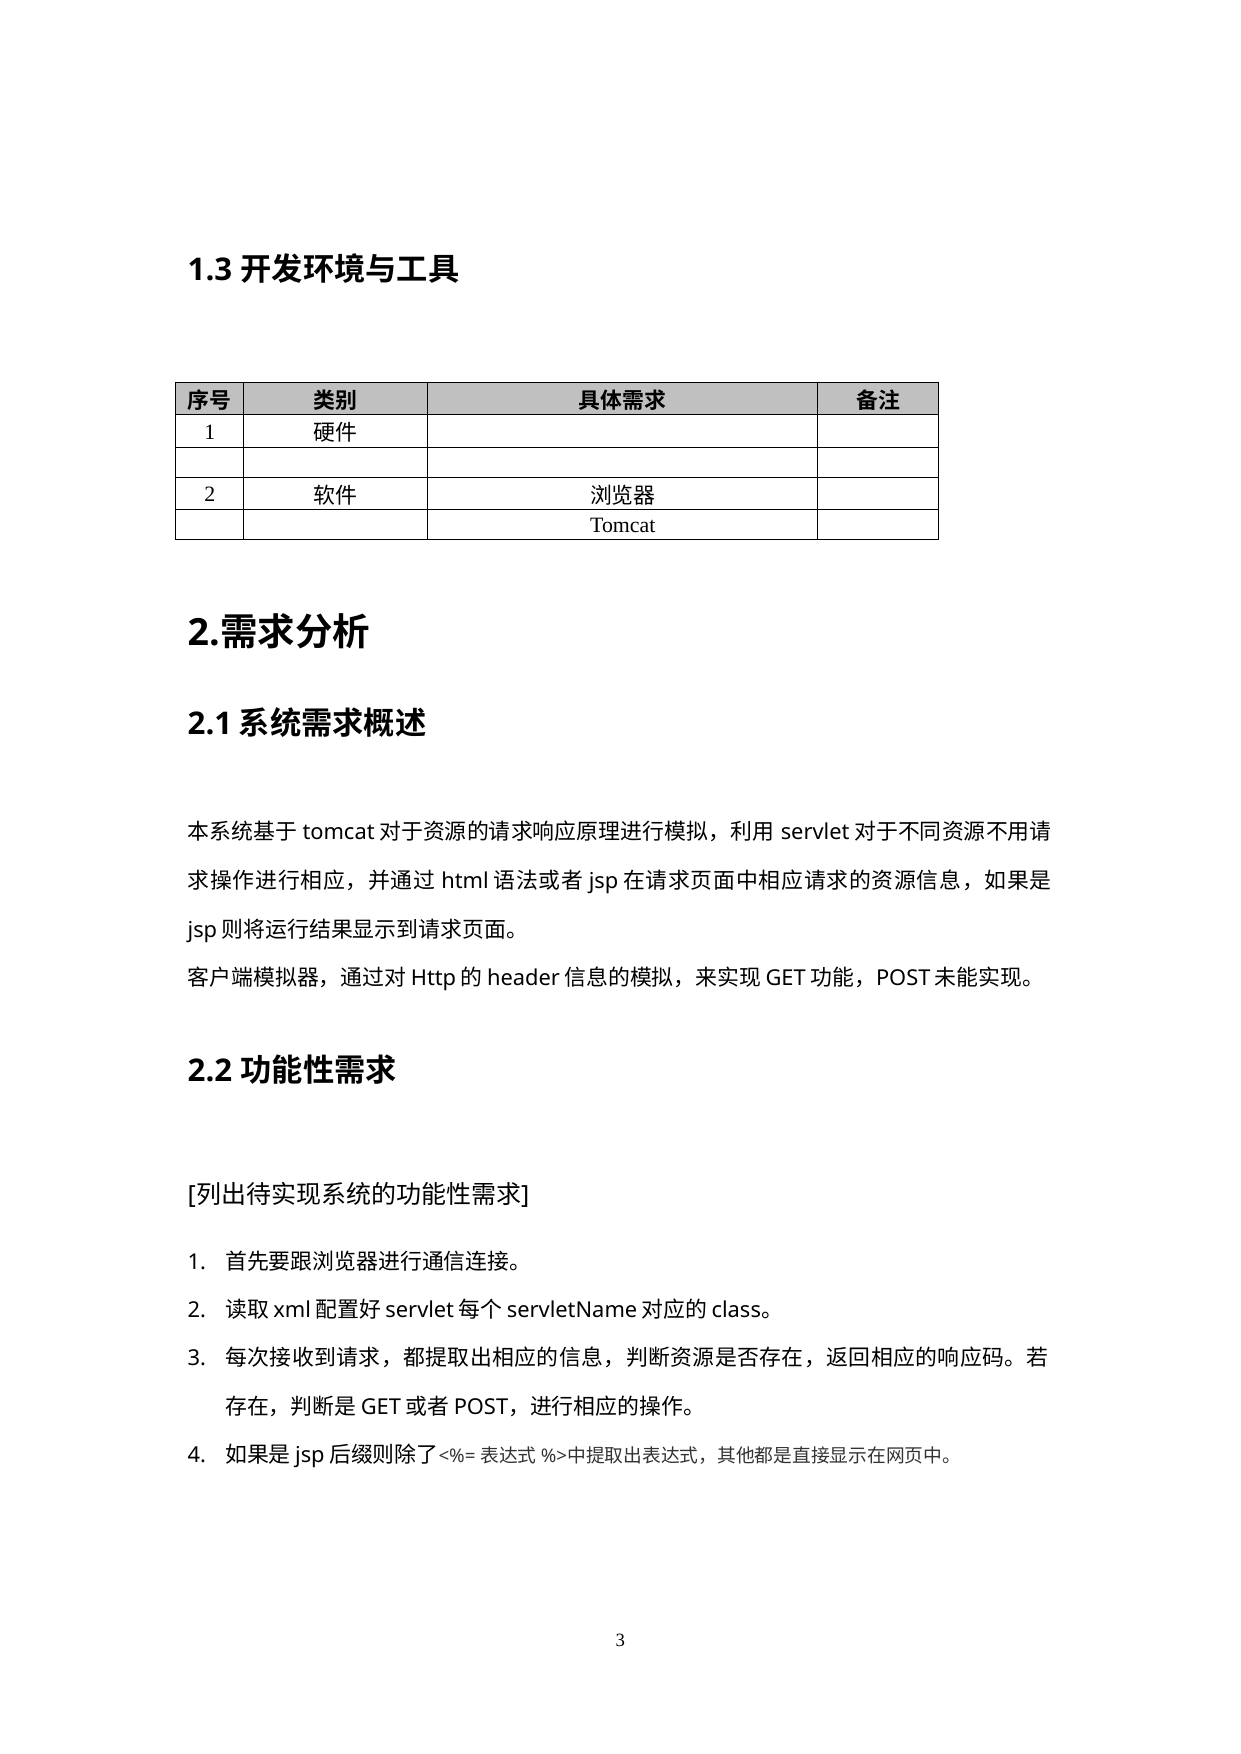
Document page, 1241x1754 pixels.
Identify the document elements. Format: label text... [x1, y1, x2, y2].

table_cell 2 [176, 478, 243, 509]
table_cell [428, 448, 817, 477]
table_cell 浏览器 [428, 478, 817, 509]
table_cell [818, 415, 938, 447]
table_cell [818, 448, 938, 477]
list 每次接收到请求，都提取出相应的信息，判断资源是否存在，返回相应的响应码。若存在，判断是GET或者POST，进行相应的操作。 [187, 1340, 1053, 1421]
list 首先要跟浏览器进行通信连接。 [187, 1243, 1053, 1276]
table_cell Tomcat [428, 510, 817, 539]
table_header 备注 [818, 383, 938, 414]
text [列出待实现系统的功能性需求] [187, 1160, 1053, 1225]
table_cell [244, 510, 427, 539]
table_cell [176, 448, 243, 477]
table_header 序号 [176, 383, 243, 414]
table_cell [818, 478, 938, 509]
table_cell [176, 510, 243, 539]
subtitle 2.2 功能性需求 [187, 1035, 1053, 1100]
subtitle 1.3 开发环境与工具 [187, 234, 1053, 299]
table_header 具体需求 [428, 383, 817, 414]
subtitle 2.需求分析 [187, 597, 1053, 662]
table_cell [244, 448, 427, 477]
table_cell [428, 415, 817, 447]
table_cell [818, 510, 938, 539]
list 如果是jsp后缀则除了<%= 表达式 %>中提取出表达式，其他都是直接显示在网页中。 [187, 1437, 1053, 1470]
text 客户端模拟器，通过对Http的header信息的模拟，来实现GET功能，POST未能实现。 [187, 960, 1053, 992]
table_cell 硬件 [244, 415, 427, 447]
table_cell 软件 [244, 478, 427, 509]
list 读取xml配置好servlet每个servletName对应的class。 [187, 1292, 1053, 1324]
table_cell 1 [176, 415, 243, 447]
subtitle 2.1系统需求概述 [187, 689, 1053, 754]
text 本系统基于tomcat对于资源的请求响应原理进行模拟，利用servlet对于不同资源不用请求操作进行相应，并通过html语法或者jsp在请求页面中相应请求的资源信息，如果是jsp则将运行结果显示到请求页面。 [187, 814, 1053, 944]
table_header 类别 [244, 383, 427, 414]
